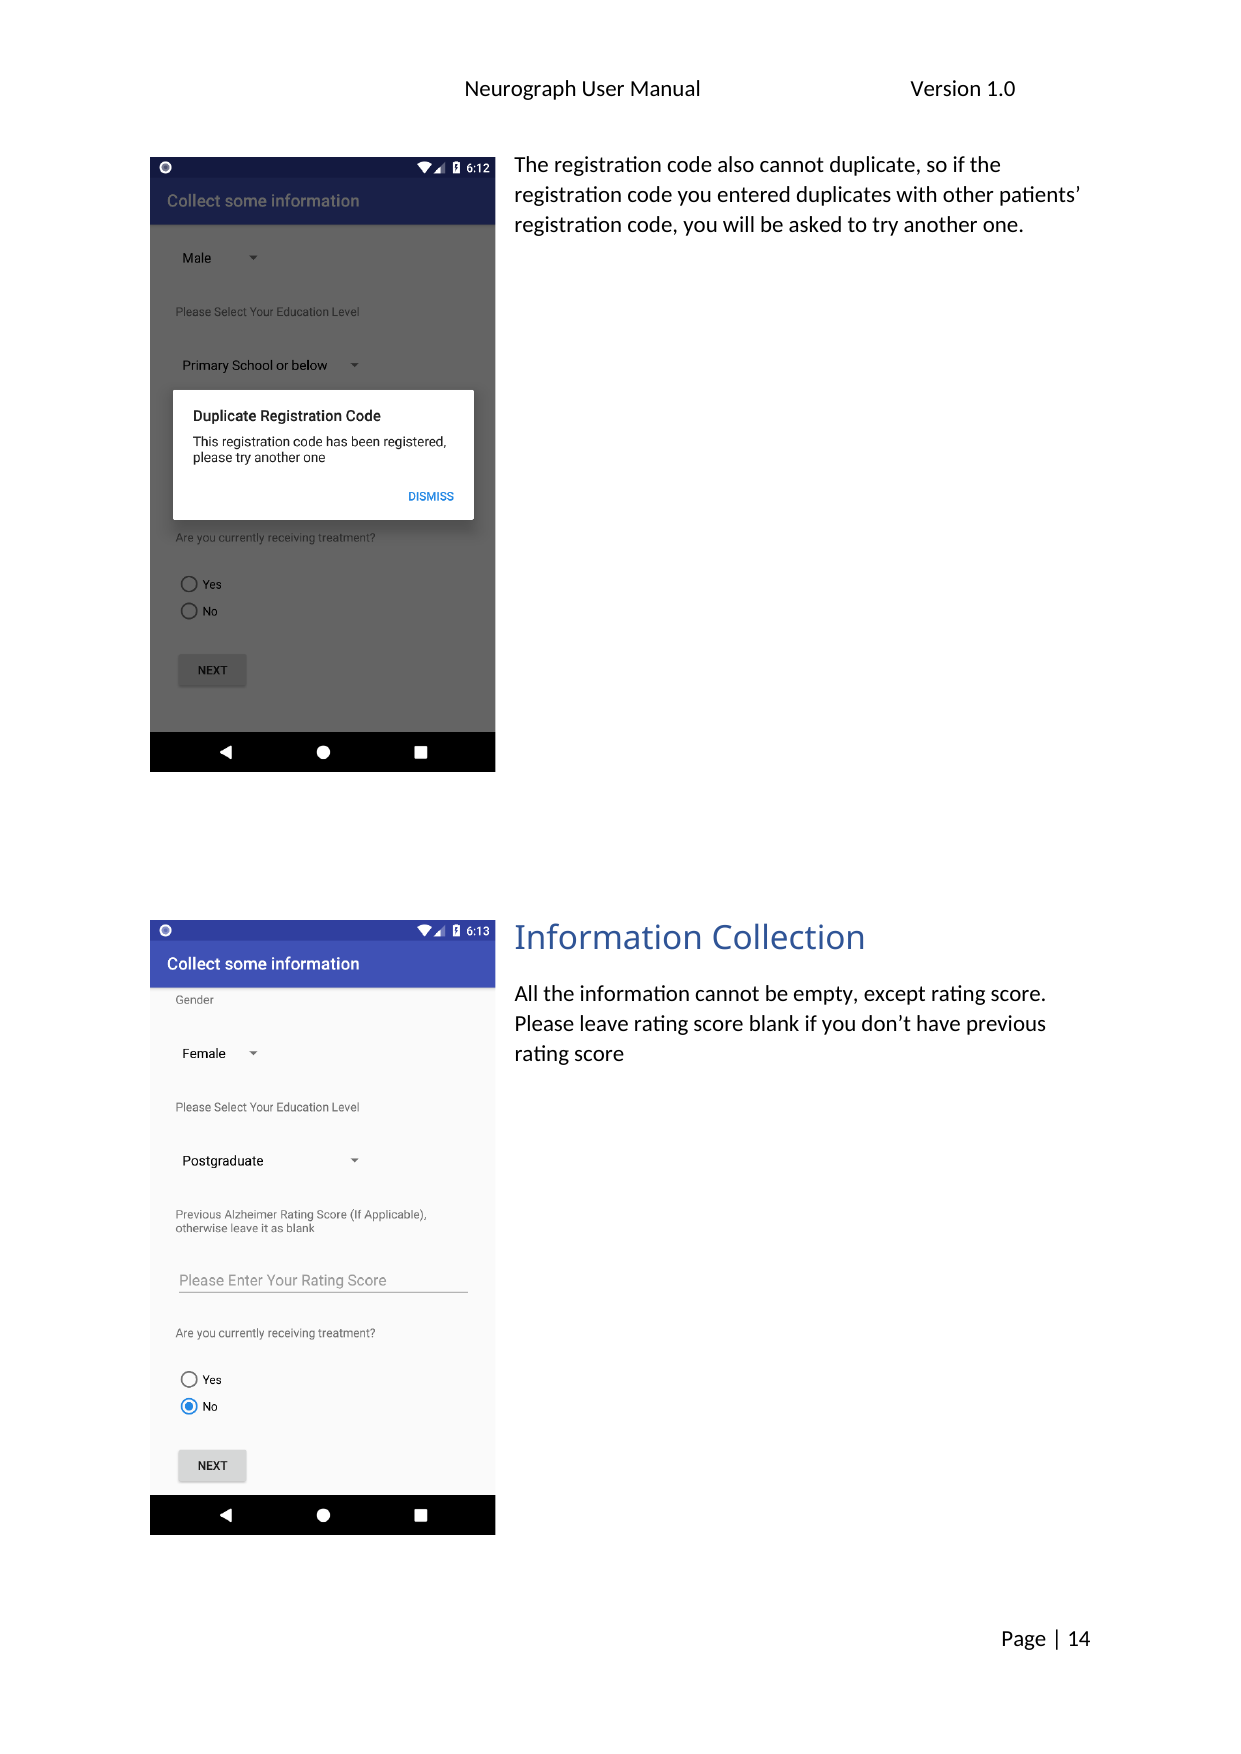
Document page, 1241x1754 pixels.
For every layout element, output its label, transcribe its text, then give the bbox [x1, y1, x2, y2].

text The registration code also cannot duplicate, so if the registration code you entered duplicates with other patients’ registration code, you will be asked to try another one. [150, 150, 1090, 238]
text All the information cannot be empty, except rating score. Please leave rating score blank if you don’t have previous rating score [496, 979, 1090, 1068]
picture [150, 157, 496, 772]
picture [150, 920, 496, 1535]
text Information Collection [150, 913, 1090, 959]
